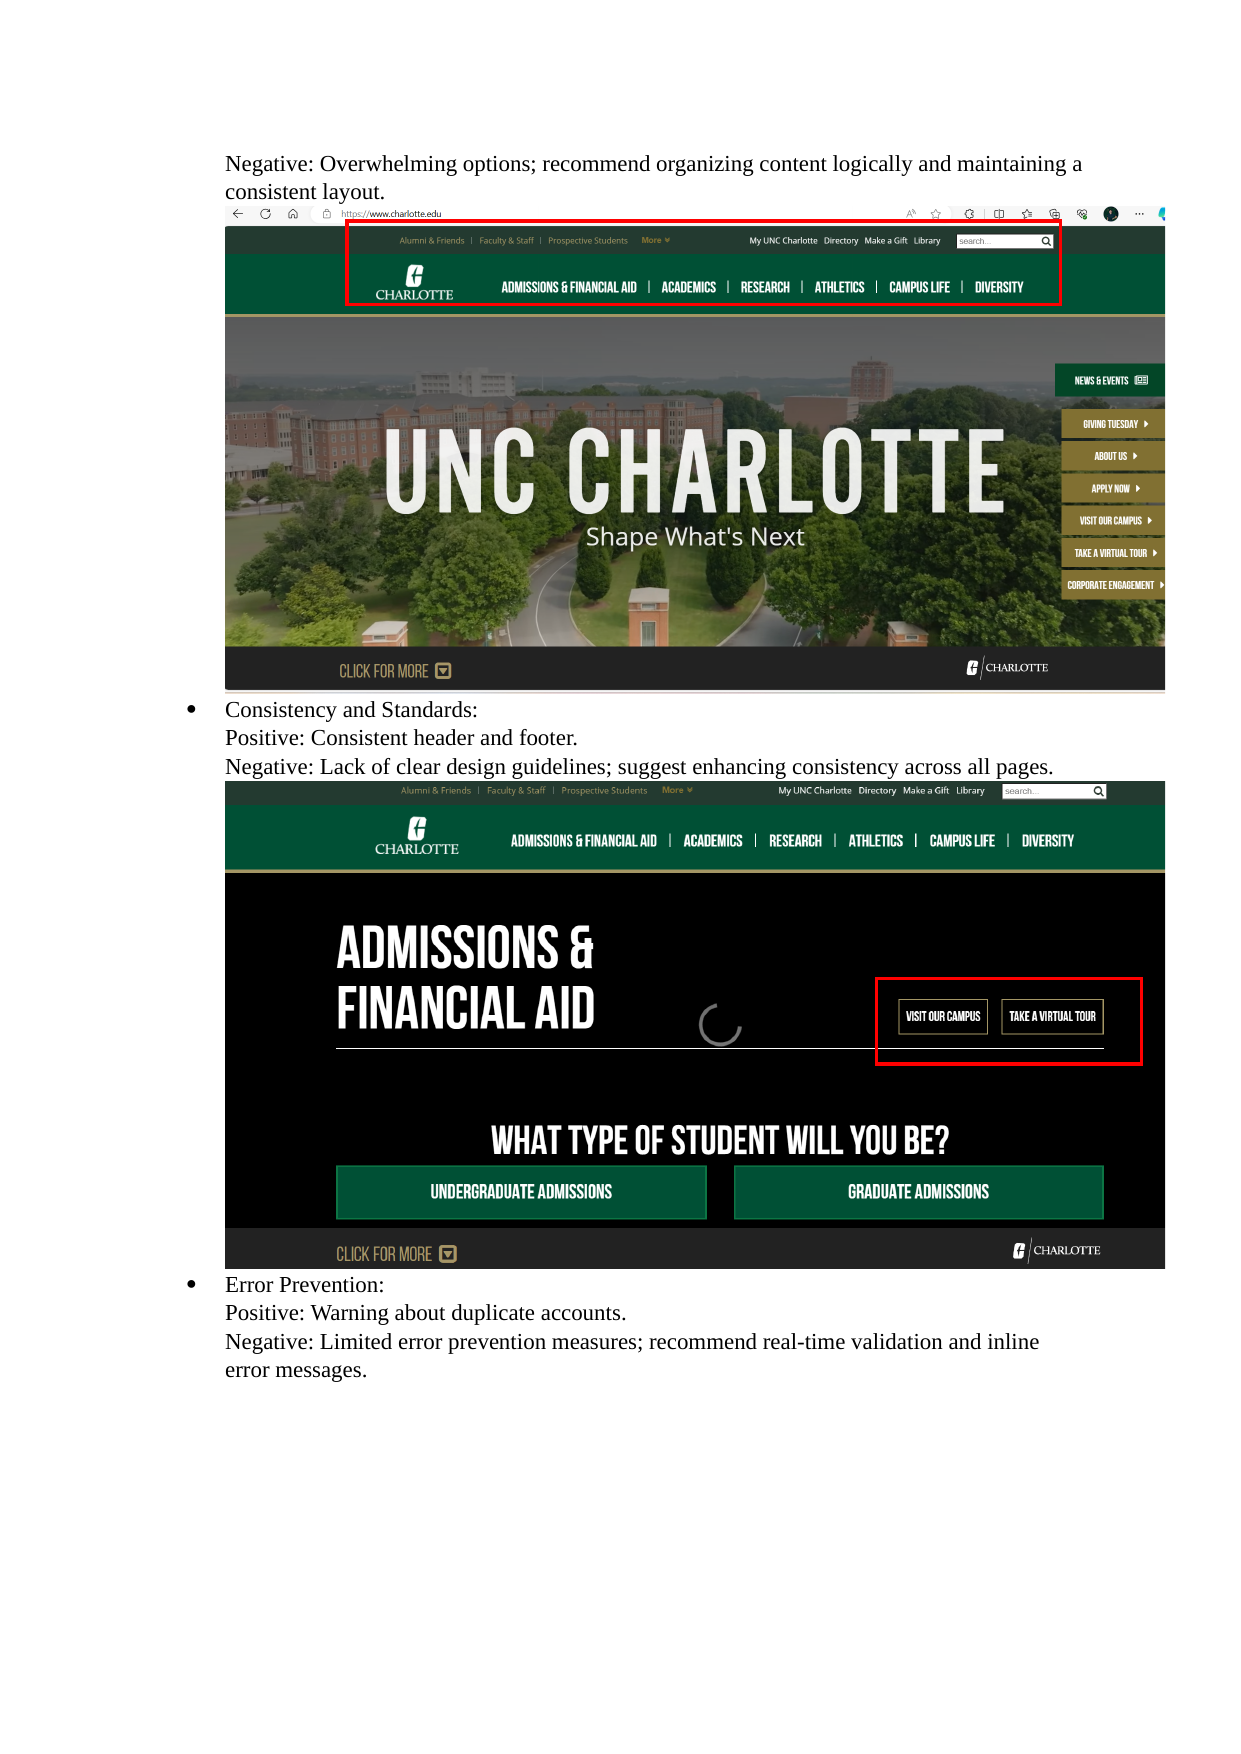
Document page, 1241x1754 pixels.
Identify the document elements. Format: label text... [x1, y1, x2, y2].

text Positive: Warning about duplicate accounts. [225, 1299, 1090, 1326]
list Consistency and Standards: [187, 696, 1090, 722]
text Negative: Lack of clear design guidelines; suggest enhancing consistency across all pages. [225, 753, 1090, 779]
text Negative: Limited error prevention measures; recommend real-time validation and inline error messages. [225, 1328, 1090, 1383]
text Negative: Overwhelming options; recommend organizing content logically and maintaining a consistent layout. [225, 150, 1090, 205]
picture [225, 781, 1166, 1269]
picture [225, 206, 1166, 694]
text Positive: Consistent header and footer. [225, 724, 1090, 751]
list Error Prevention: [187, 1271, 1090, 1297]
